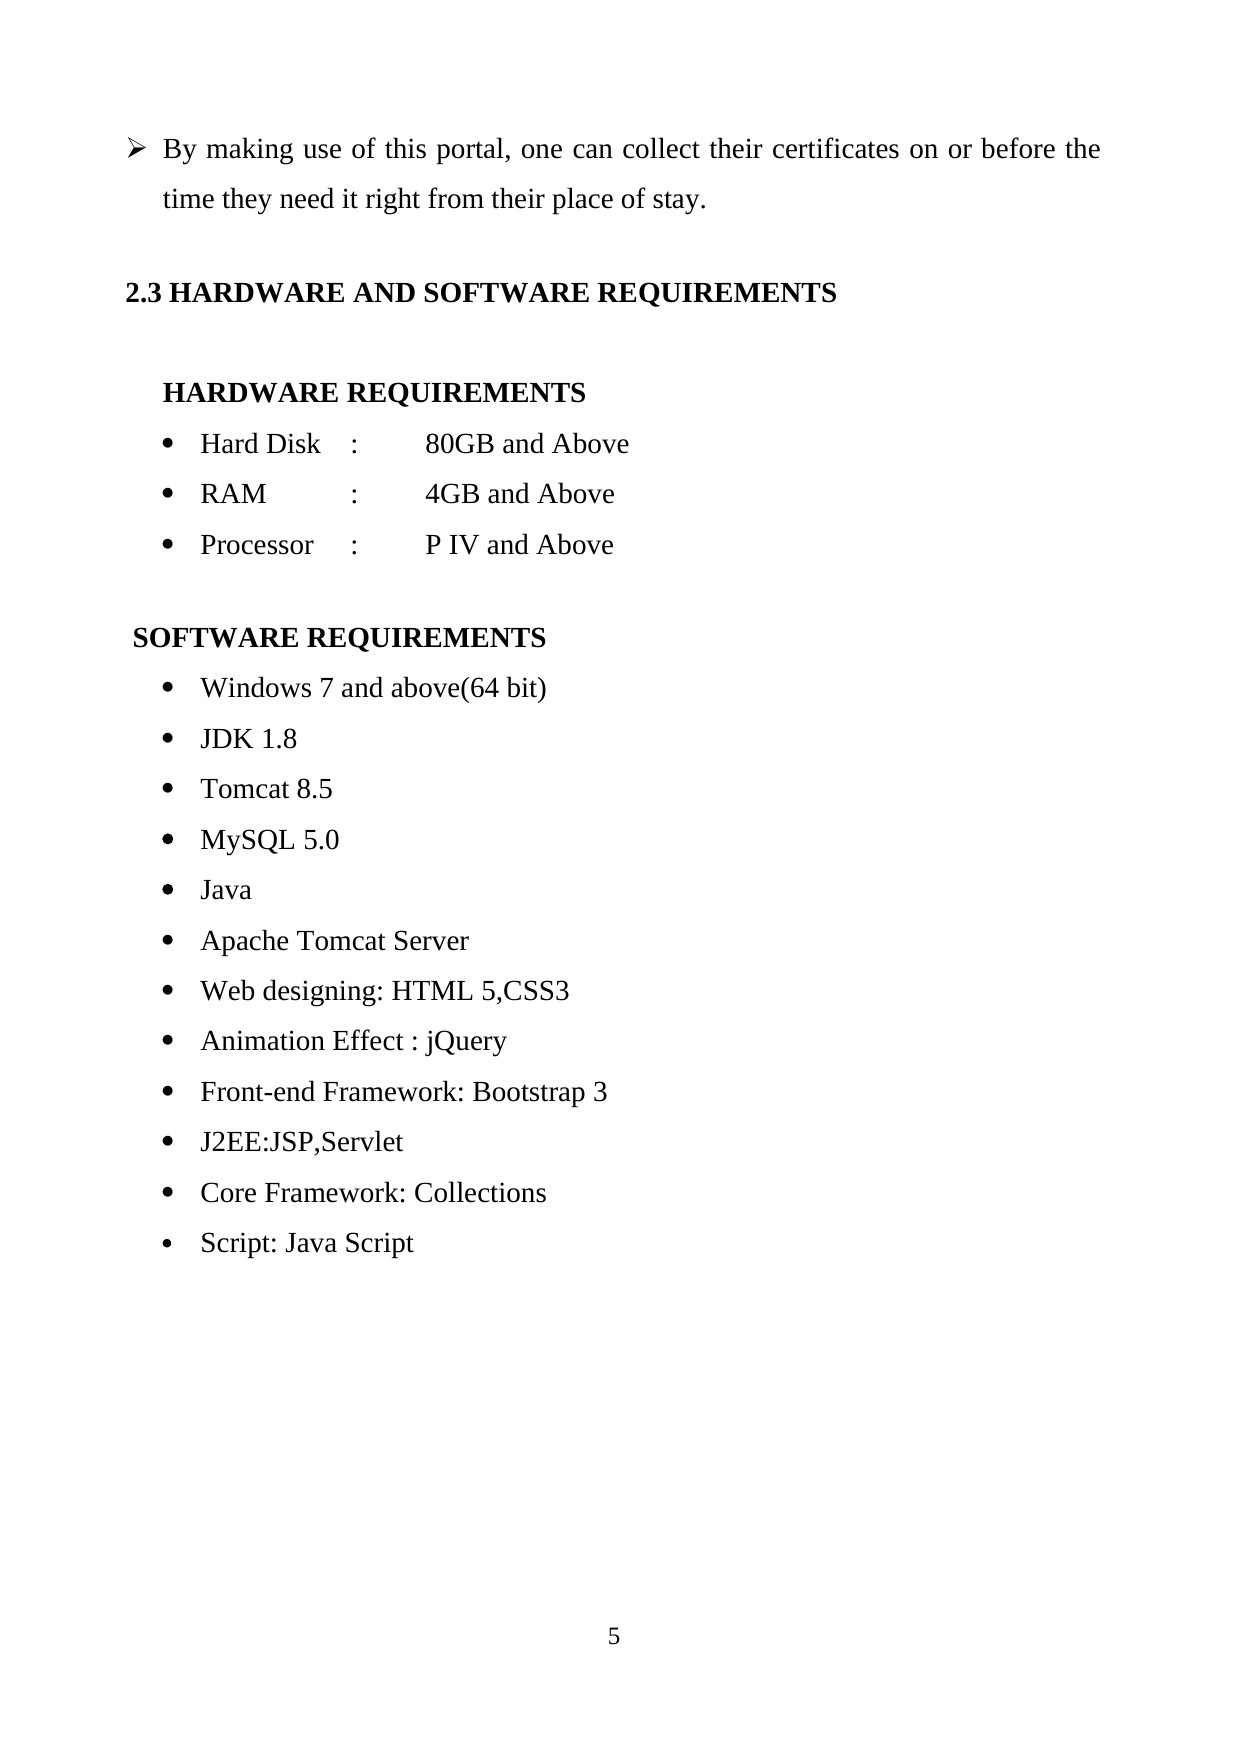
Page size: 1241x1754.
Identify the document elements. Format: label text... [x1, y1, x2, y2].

list Hard Disk : 80GB and Above [163, 426, 1028, 459]
list By making use of this portal, one can collect their certificates on or before the time they need it right from their place of stay. [125, 131, 1103, 215]
list Core Framework: Collections [163, 1175, 1103, 1208]
list Processor : P IV and Above [163, 527, 1028, 560]
list JDK 1.8 [163, 721, 1028, 755]
list Web designing: HTML 5,CSS3 [163, 973, 1103, 1007]
list Tomcat 8.5 [163, 771, 1028, 805]
list Windows 7 and above(64 bit) [163, 671, 1028, 704]
text HARDWARE REQUIREMENTS [163, 376, 1103, 409]
list Java [163, 872, 1103, 906]
list Front-end Framework: Bootstrap 3 [163, 1074, 1103, 1108]
list Animation Effect : jQuery [163, 1023, 1103, 1057]
list J2EE:JSP,Servlet [163, 1124, 1103, 1158]
list RAM : 4GB and Above [163, 476, 1028, 510]
list Apache Tomcat Server [163, 923, 1103, 956]
text SOFTWARE REQUIREMENTS [125, 620, 1103, 654]
list Script: Java Script [163, 1225, 1103, 1259]
text 2.3 HARDWARE AND SOFTWARE REQUIREMENTS [125, 275, 1103, 308]
list MySQL 5.0 [163, 822, 1028, 856]
